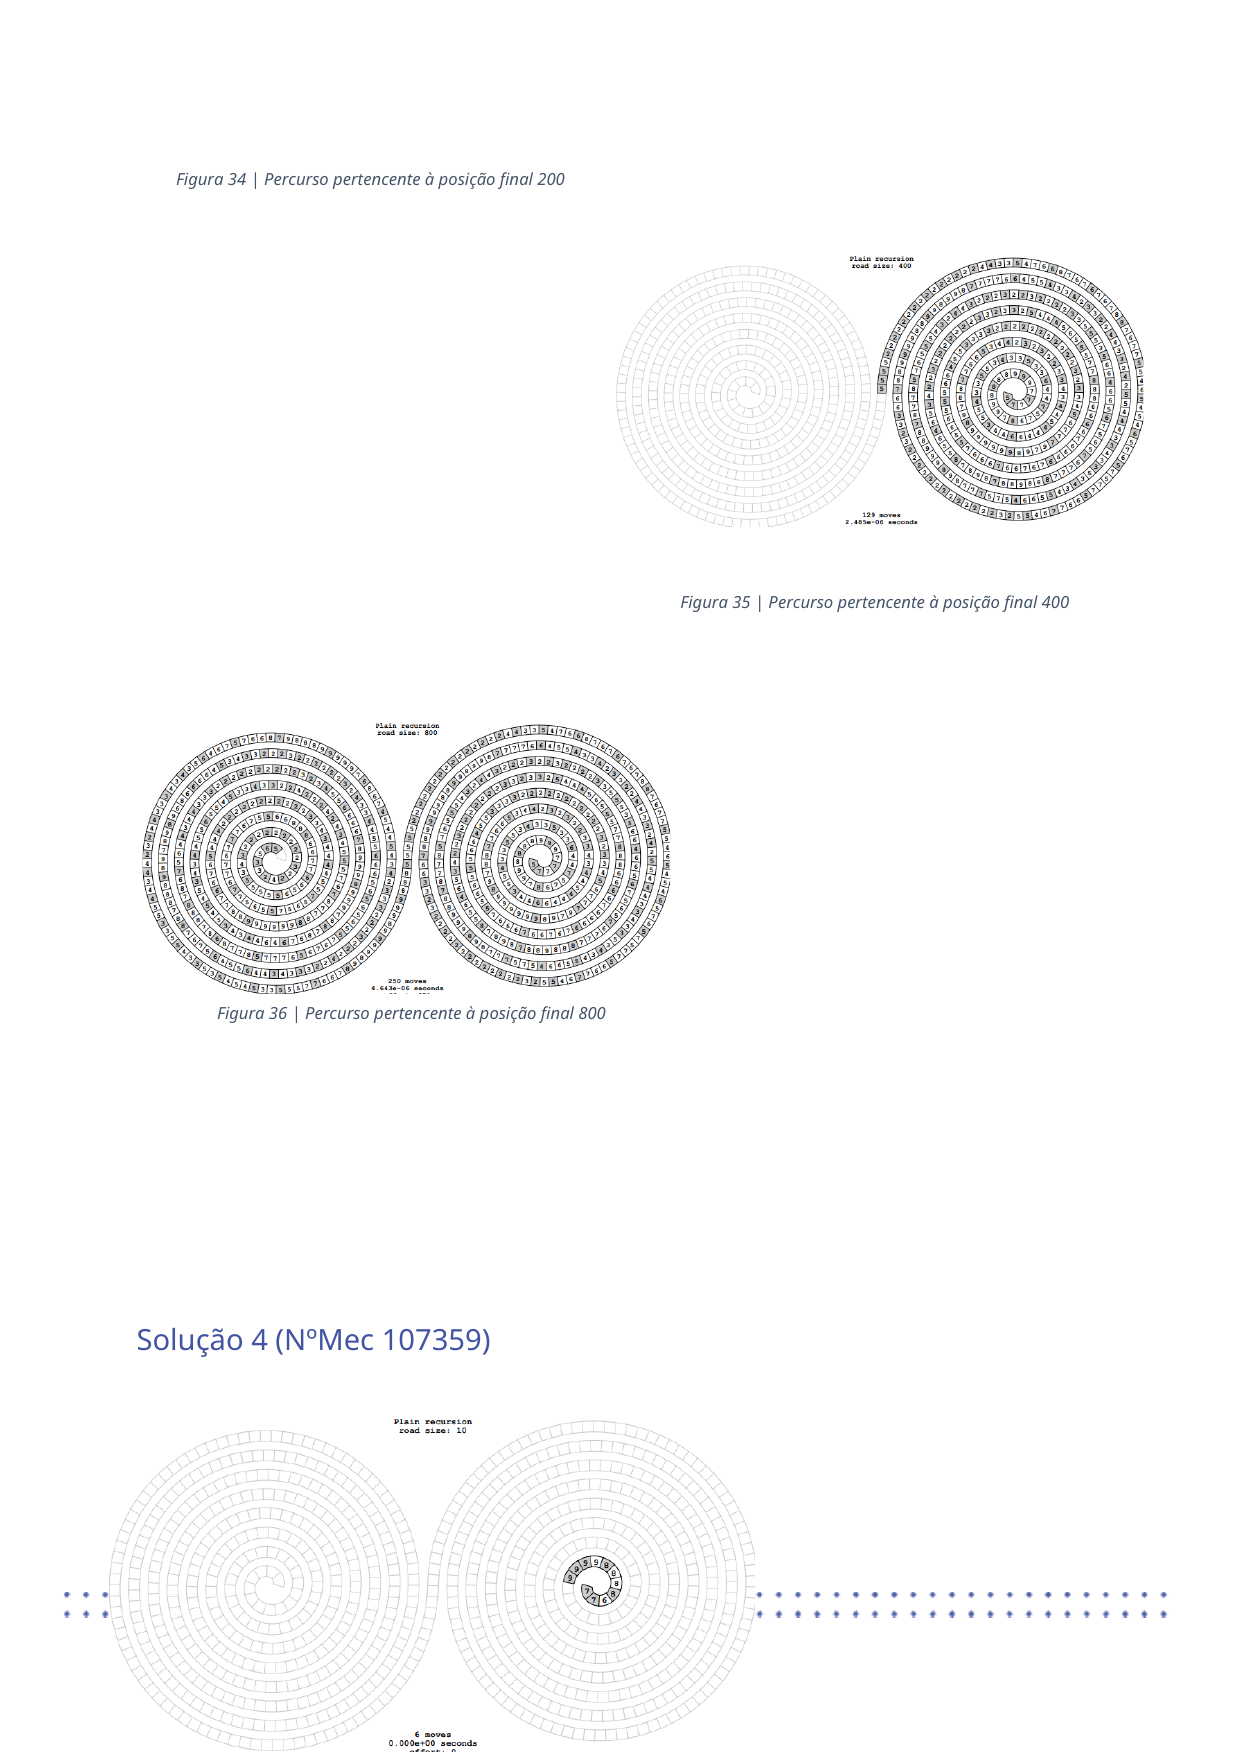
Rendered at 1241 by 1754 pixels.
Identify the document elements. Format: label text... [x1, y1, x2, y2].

text Solução 4 (NºMec 107359) [61, 1319, 1179, 1358]
picture [615, 254, 1143, 526]
picture [63, 1416, 1169, 1751]
picture [141, 721, 670, 993]
